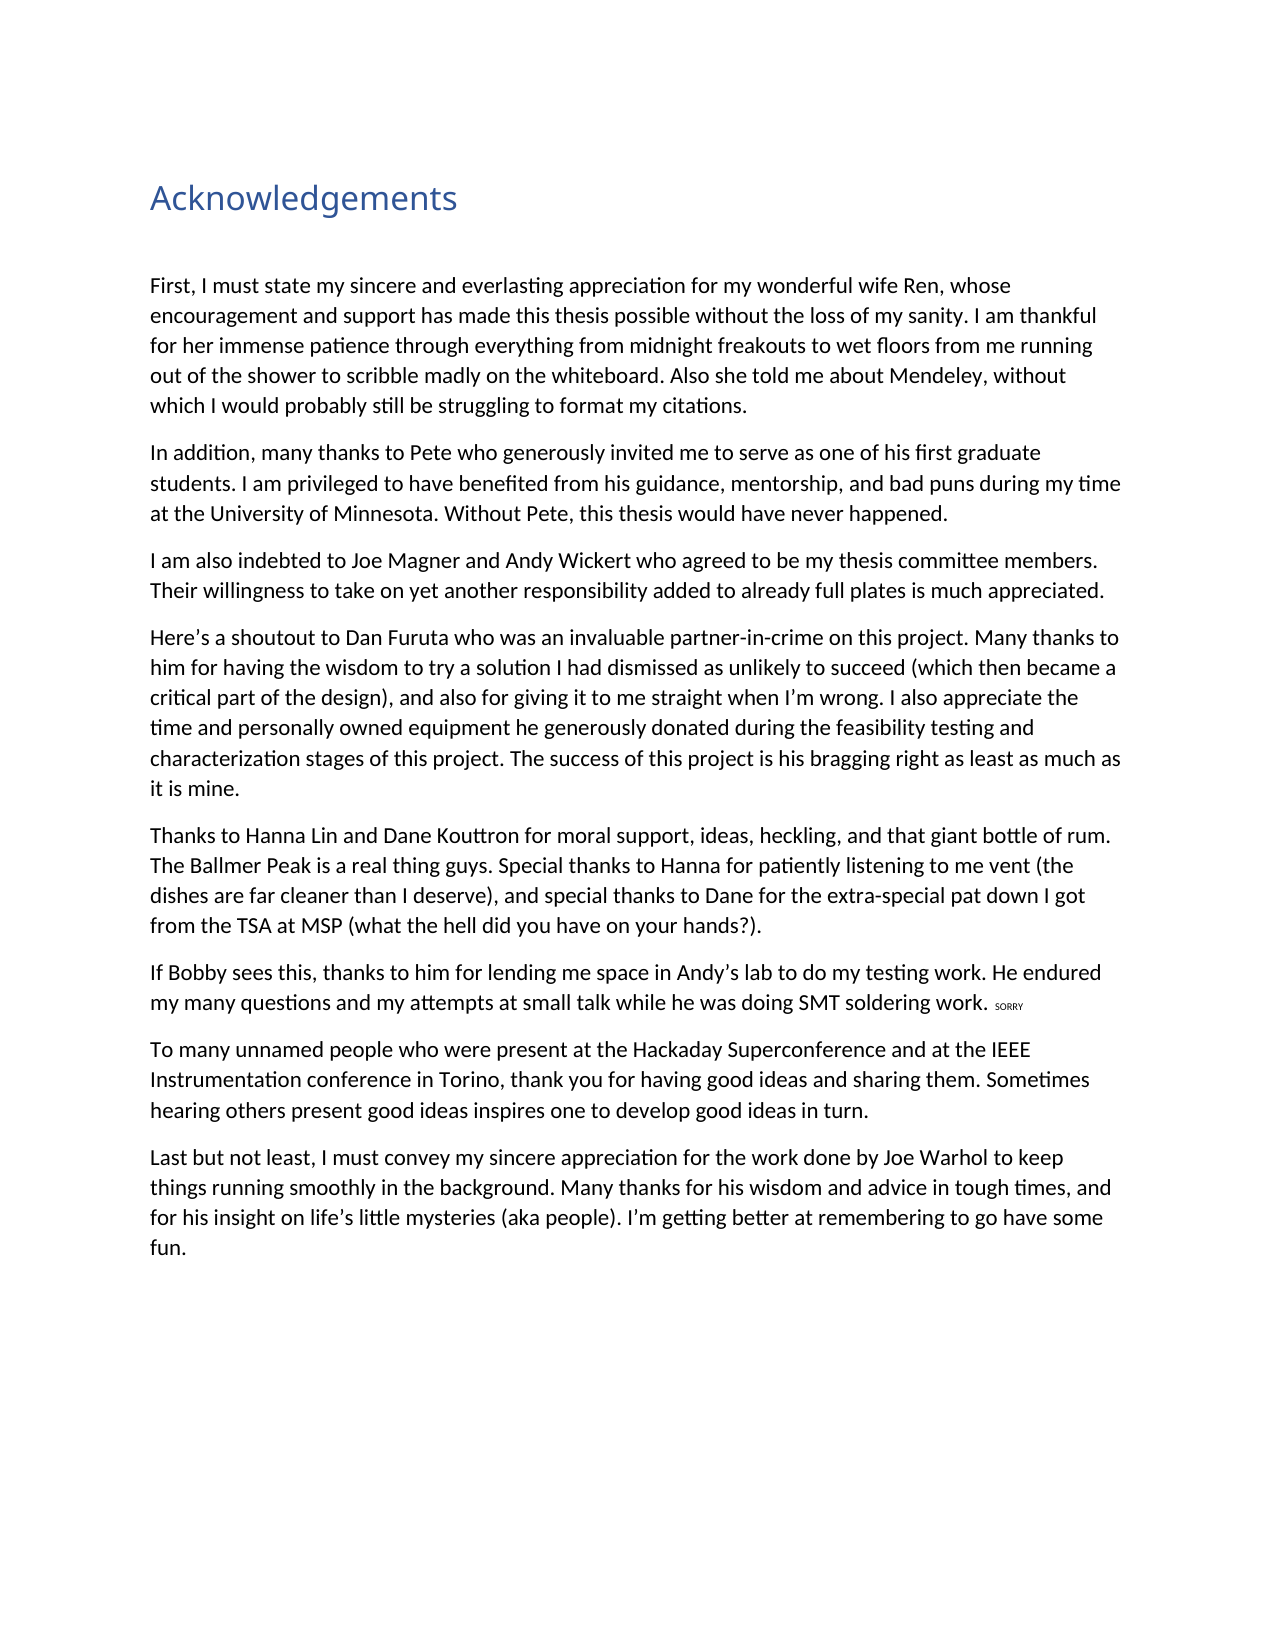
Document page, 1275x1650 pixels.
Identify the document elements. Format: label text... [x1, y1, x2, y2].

text Last but not least, I must convey my sincere appreciation for the work done by Joe Warhol to keep things running smoothly in the background. Many thanks for his wisdom and advice in tough times, and for his insight on life’s little mysteries (aka people). I’m getting better at remembering to go have some fun. [150, 1143, 1125, 1261]
text In addition, many thanks to Pete who generously invited me to serve as one of his first graduate students. I am privileged to have benefited from his guidance, mentorship, and bad puns during my time at the University of Minnesota. Without Pete, this thesis would have never happened. [150, 438, 1125, 527]
text To many unnamed people who were present at the Hackaday Superconference and at the IEEE Instrumentation conference in Torino, thank you for having good ideas and sharing them. Sometimes hearing others present good ideas inspires one to develop good ideas in turn. [150, 1035, 1125, 1124]
text First, I must state my sincere and everlasting appreciation for my wonderful wife Ren, whose encouragement and support has made this thesis possible without the loss of my sanity. I am thankful for her immense patience through everything from midnight freakouts to wet floors from me running out of the shower to scribble madly on the whiteboard. Also she told me about Mendeley, without which I would probably still be struggling to format my citations. [150, 271, 1125, 420]
text Thanks to Hanna Lin and Dane Kouttron for moral support, ideas, heckling, and that giant bottle of rum. The Ballmer Peak is a real thing guys. Special thanks to Hanna for patiently listening to me vent (the dishes are far cleaner than I deserve), and special thanks to Dane for the extra-special pat down I got from the TSA at MSP (what the hell did you have on your hands?). [150, 821, 1125, 939]
text If Bobby sees this, thanks to him for lending me space in Andy’s lab to do my testing work. He endured my many questions and my attempts at small talk while he was doing SMT soldering work. SORRY [150, 958, 1125, 1017]
subtitle Acknowledgements [150, 175, 1125, 220]
text Here’s a shoutout to Dan Furuta who was an invaluable partner-in-crime on this project. Many thanks to him for having the wisdom to try a solution I had dismissed as unlikely to succeed (which then became a critical part of the design), and also for giving it to me straight when I’m wrong. I also appreciate the time and personally owned equipment he generously donated during the feasibility testing and characterization stages of this project. The success of this project is his bragging right as least as much as it is mine. [150, 623, 1125, 802]
text I am also indebted to Joe Magner and Andy Wickert who agreed to be my thesis committee members. Their willingness to take on yet another responsibility added to already full plates is much appreciated. [150, 546, 1125, 604]
